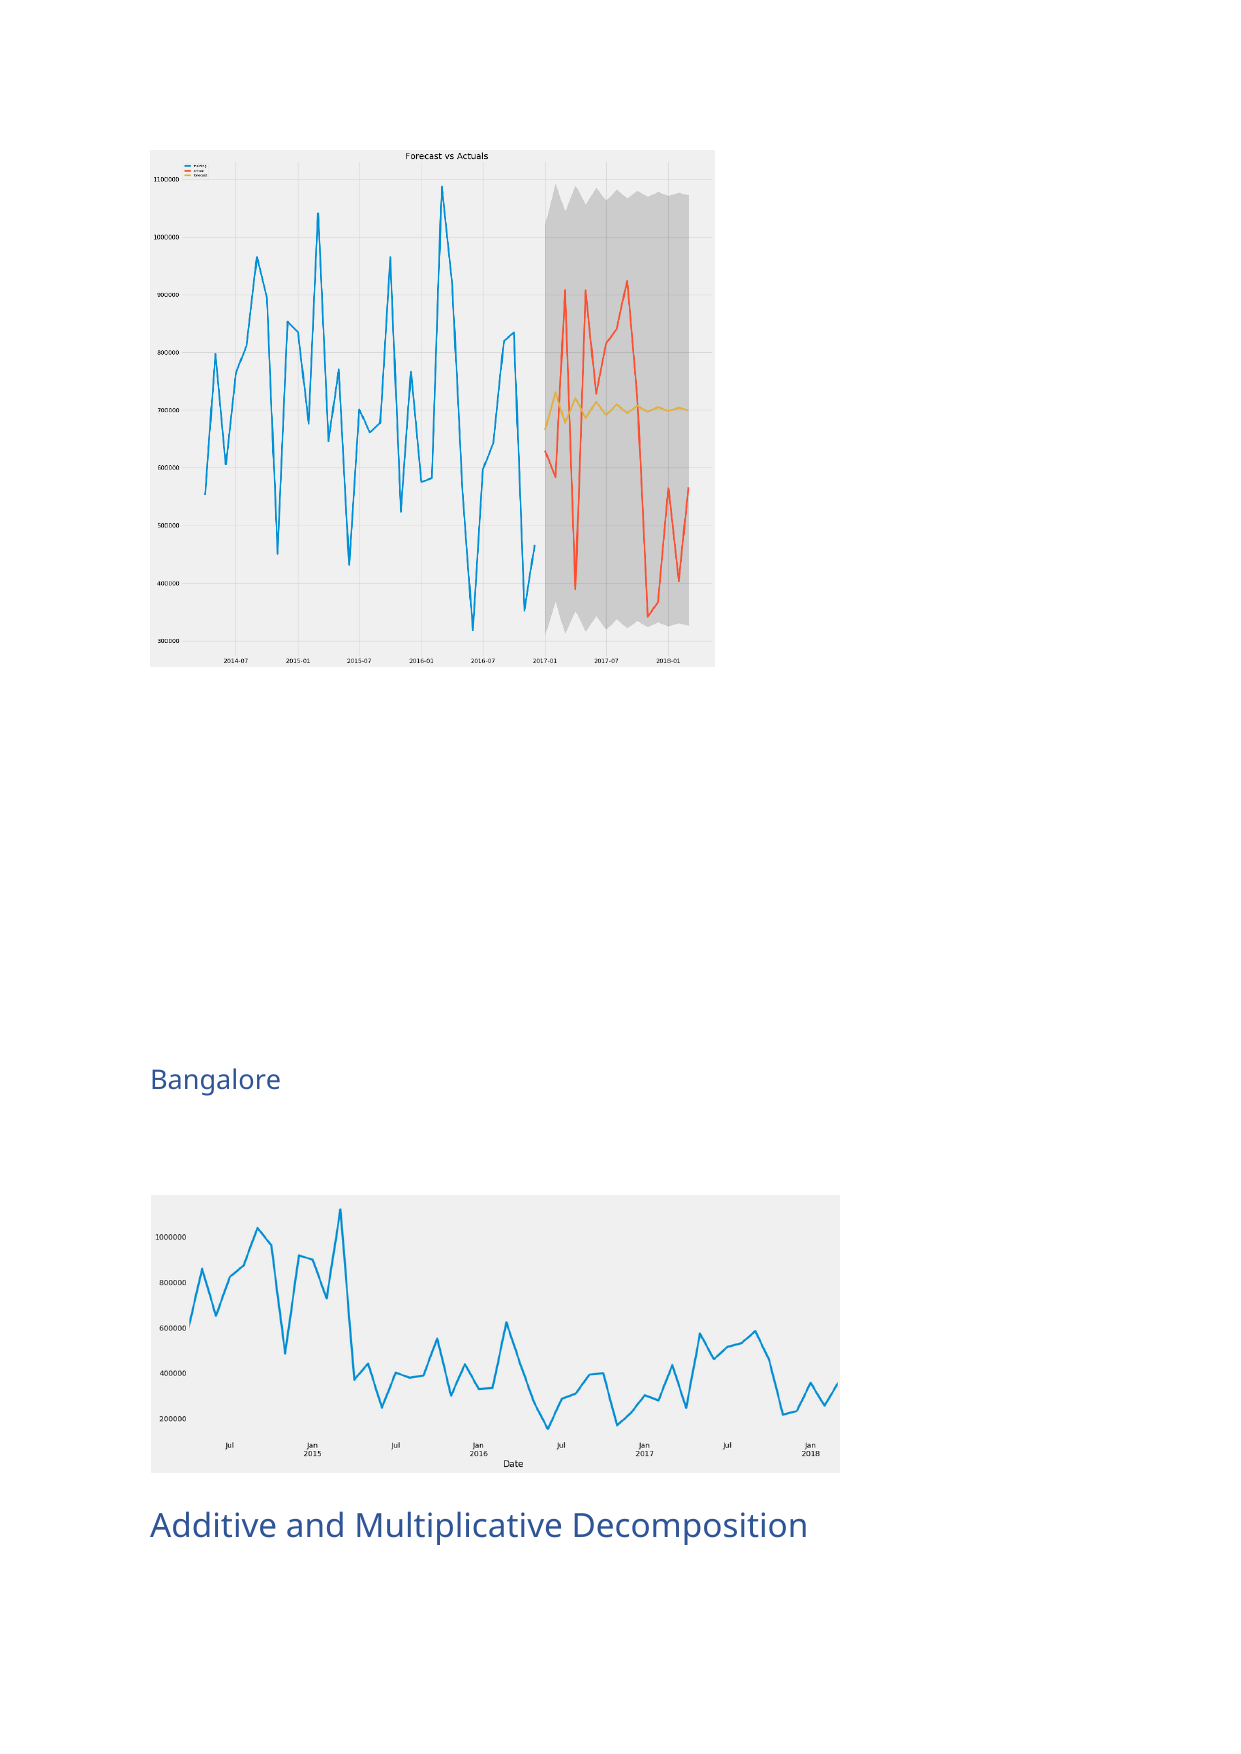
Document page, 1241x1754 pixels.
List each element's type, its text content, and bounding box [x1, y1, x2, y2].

picture [150, 1194, 840, 1475]
subtitle Additive and Multiplicative Decomposition [150, 1502, 1090, 1547]
subtitle Bangalore [150, 1061, 1090, 1098]
picture [150, 150, 715, 667]
